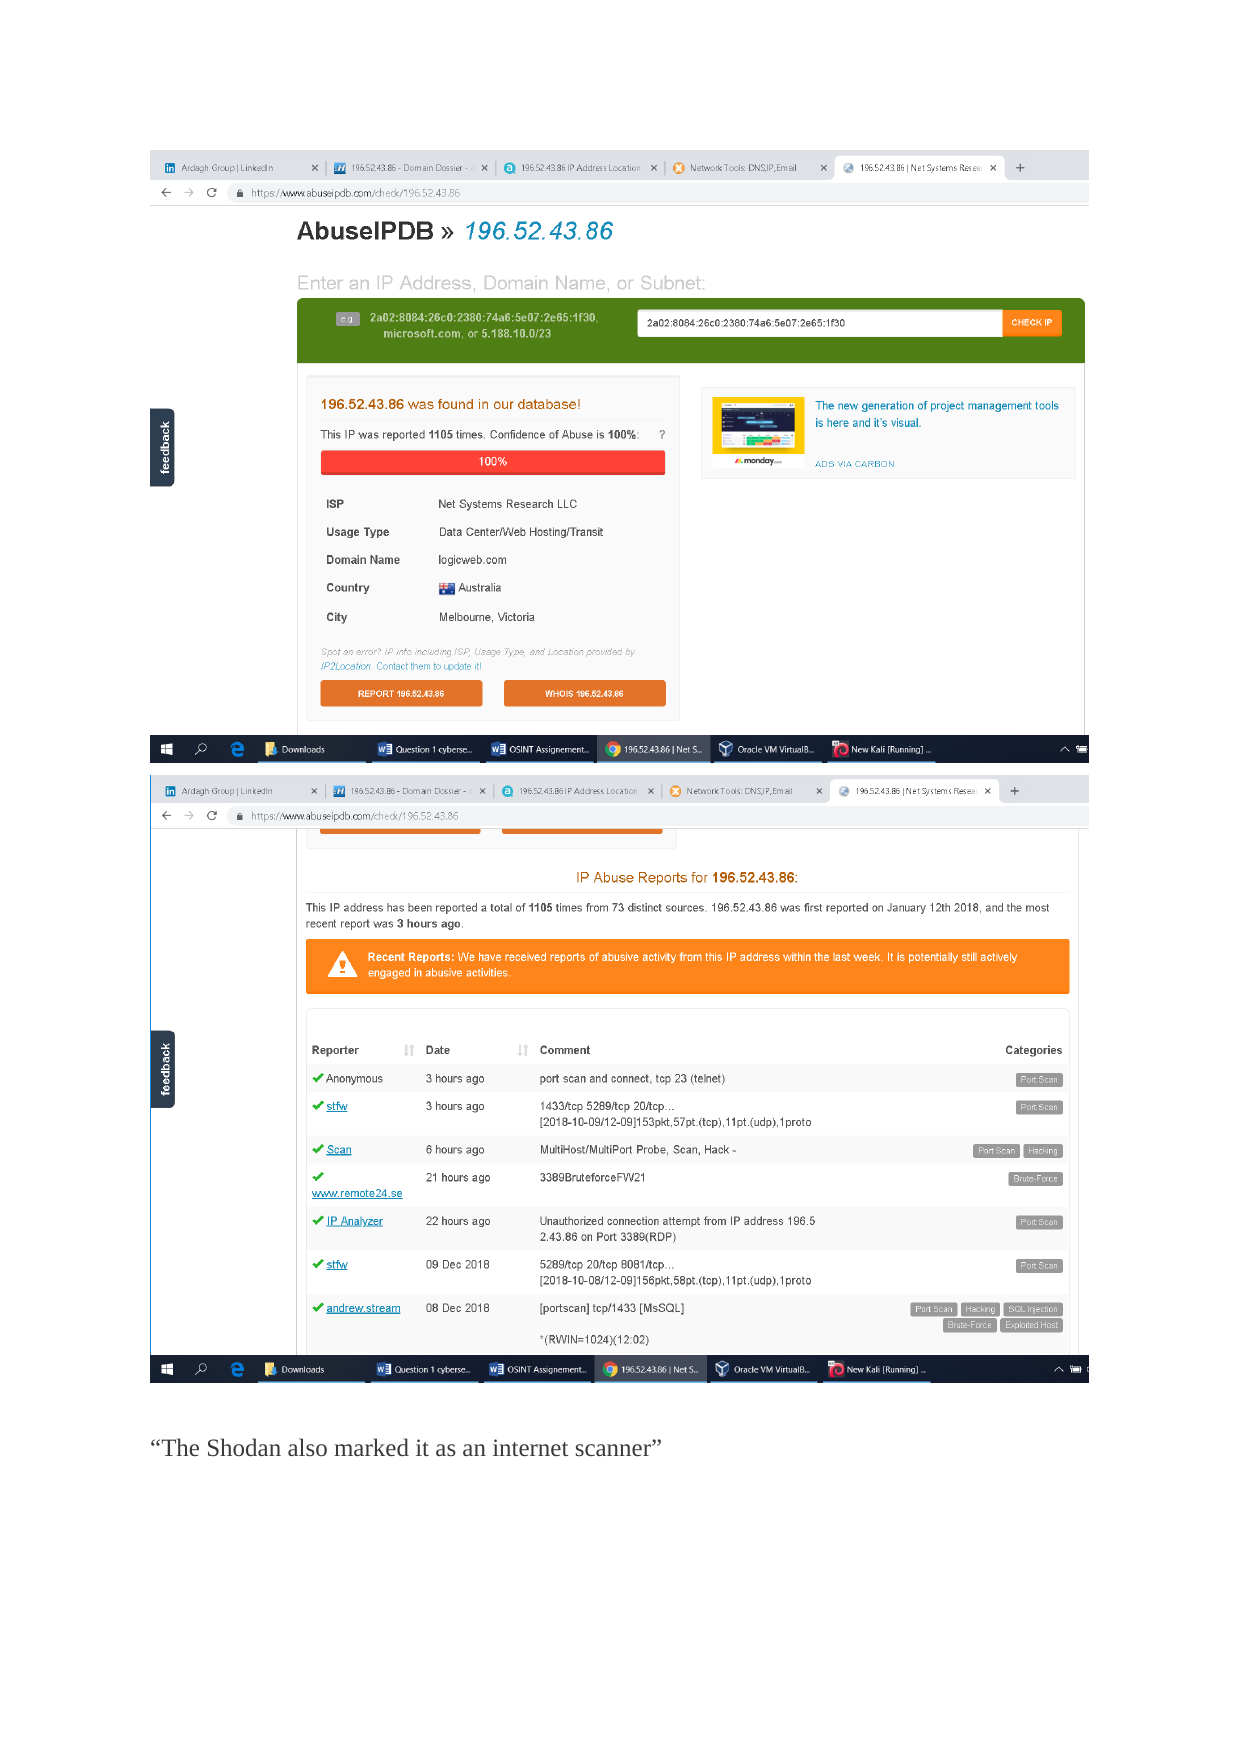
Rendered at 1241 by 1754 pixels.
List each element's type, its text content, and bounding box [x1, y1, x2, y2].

picture [150, 150, 1089, 763]
text “The Shodan also marked it as an internet scanner” [150, 1433, 1090, 1461]
picture [150, 775, 1089, 1383]
